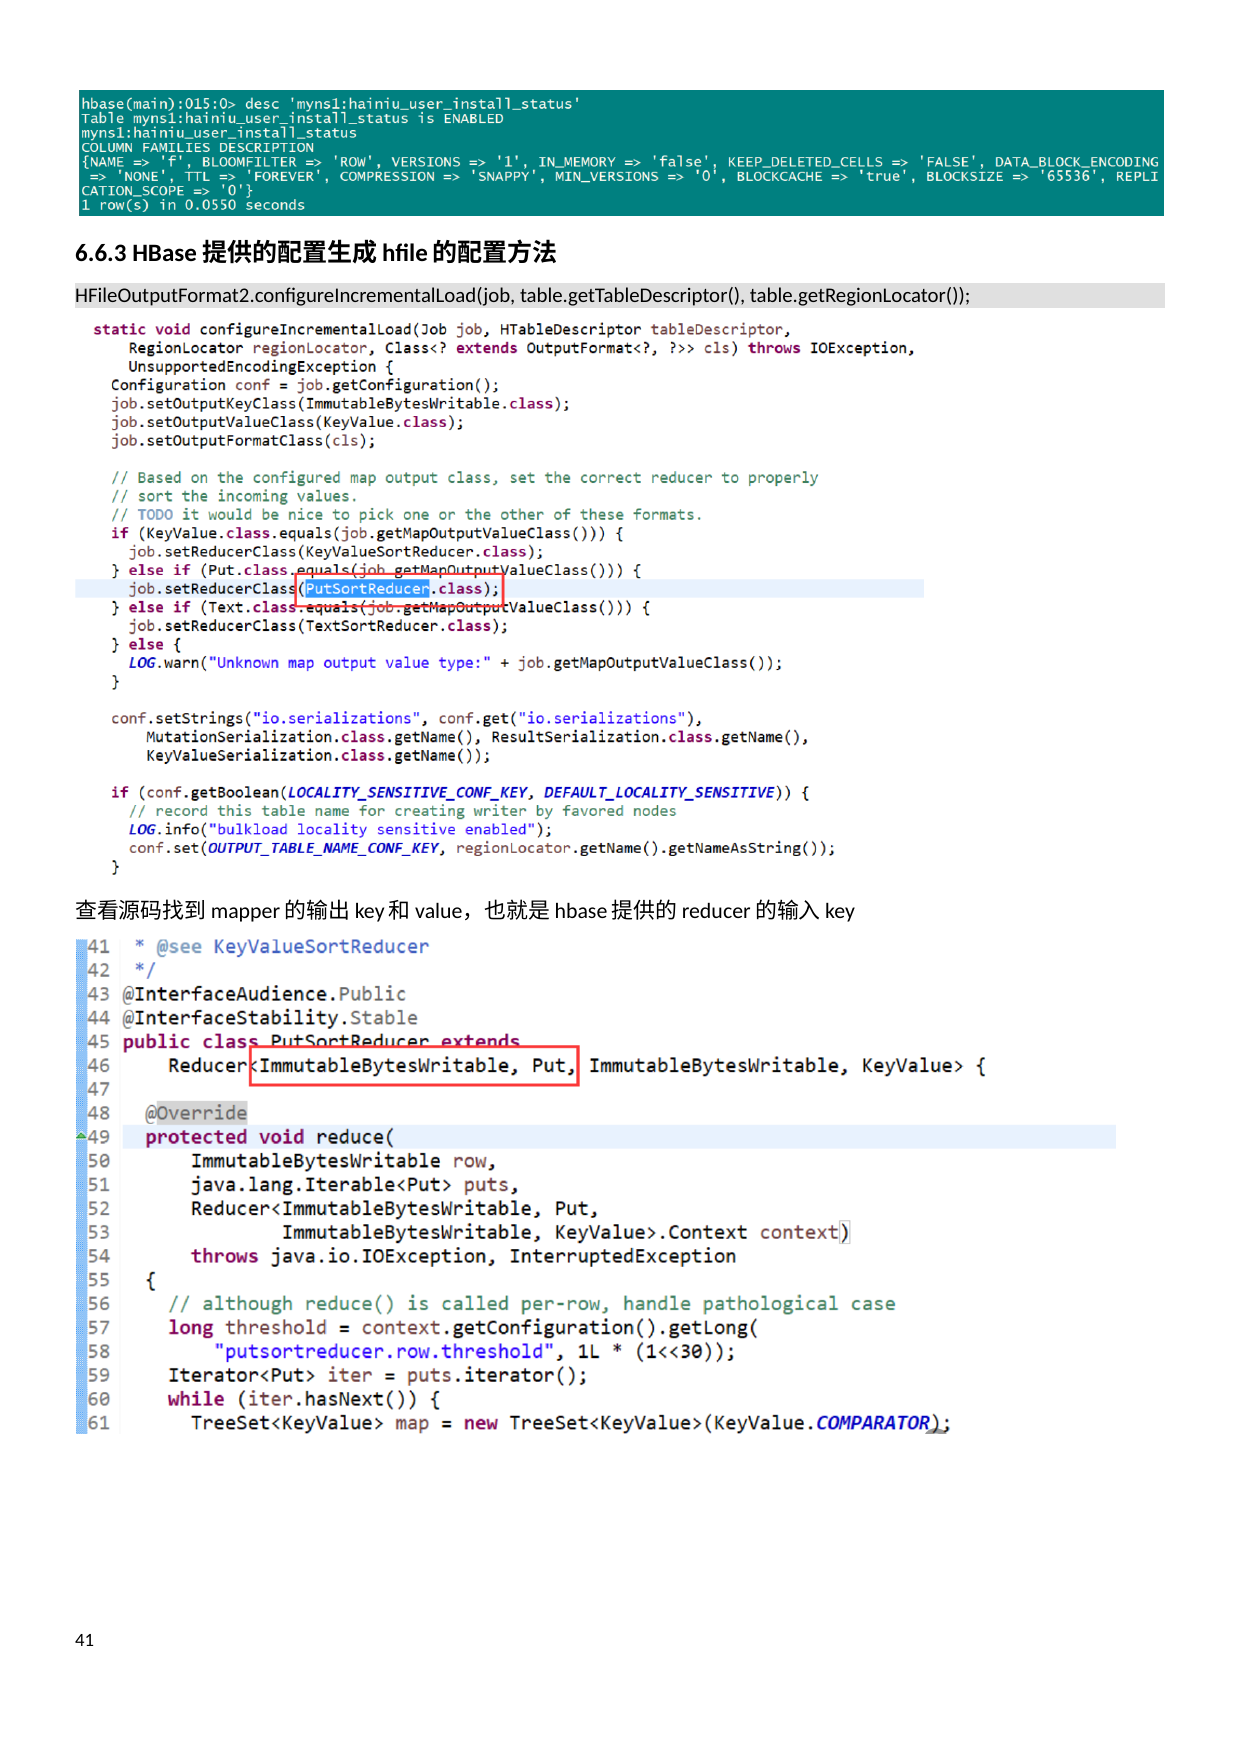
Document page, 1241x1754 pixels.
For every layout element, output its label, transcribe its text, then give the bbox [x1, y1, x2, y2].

text 查看源码找到mapper的输出key和value，也就是hbase提供的reducer的输入key [75, 893, 1165, 926]
subtitle 6.6.3 HBase提供的配置生成hfile的配置方法 [75, 218, 1165, 283]
text HFileOutputFormat2.configureIncrementalLoad(job, table.getTableDescriptor(), table.getRegionLocator()); [75, 283, 1165, 308]
picture [75, 90, 1165, 216]
picture [75, 937, 1129, 1434]
picture [75, 320, 1001, 881]
